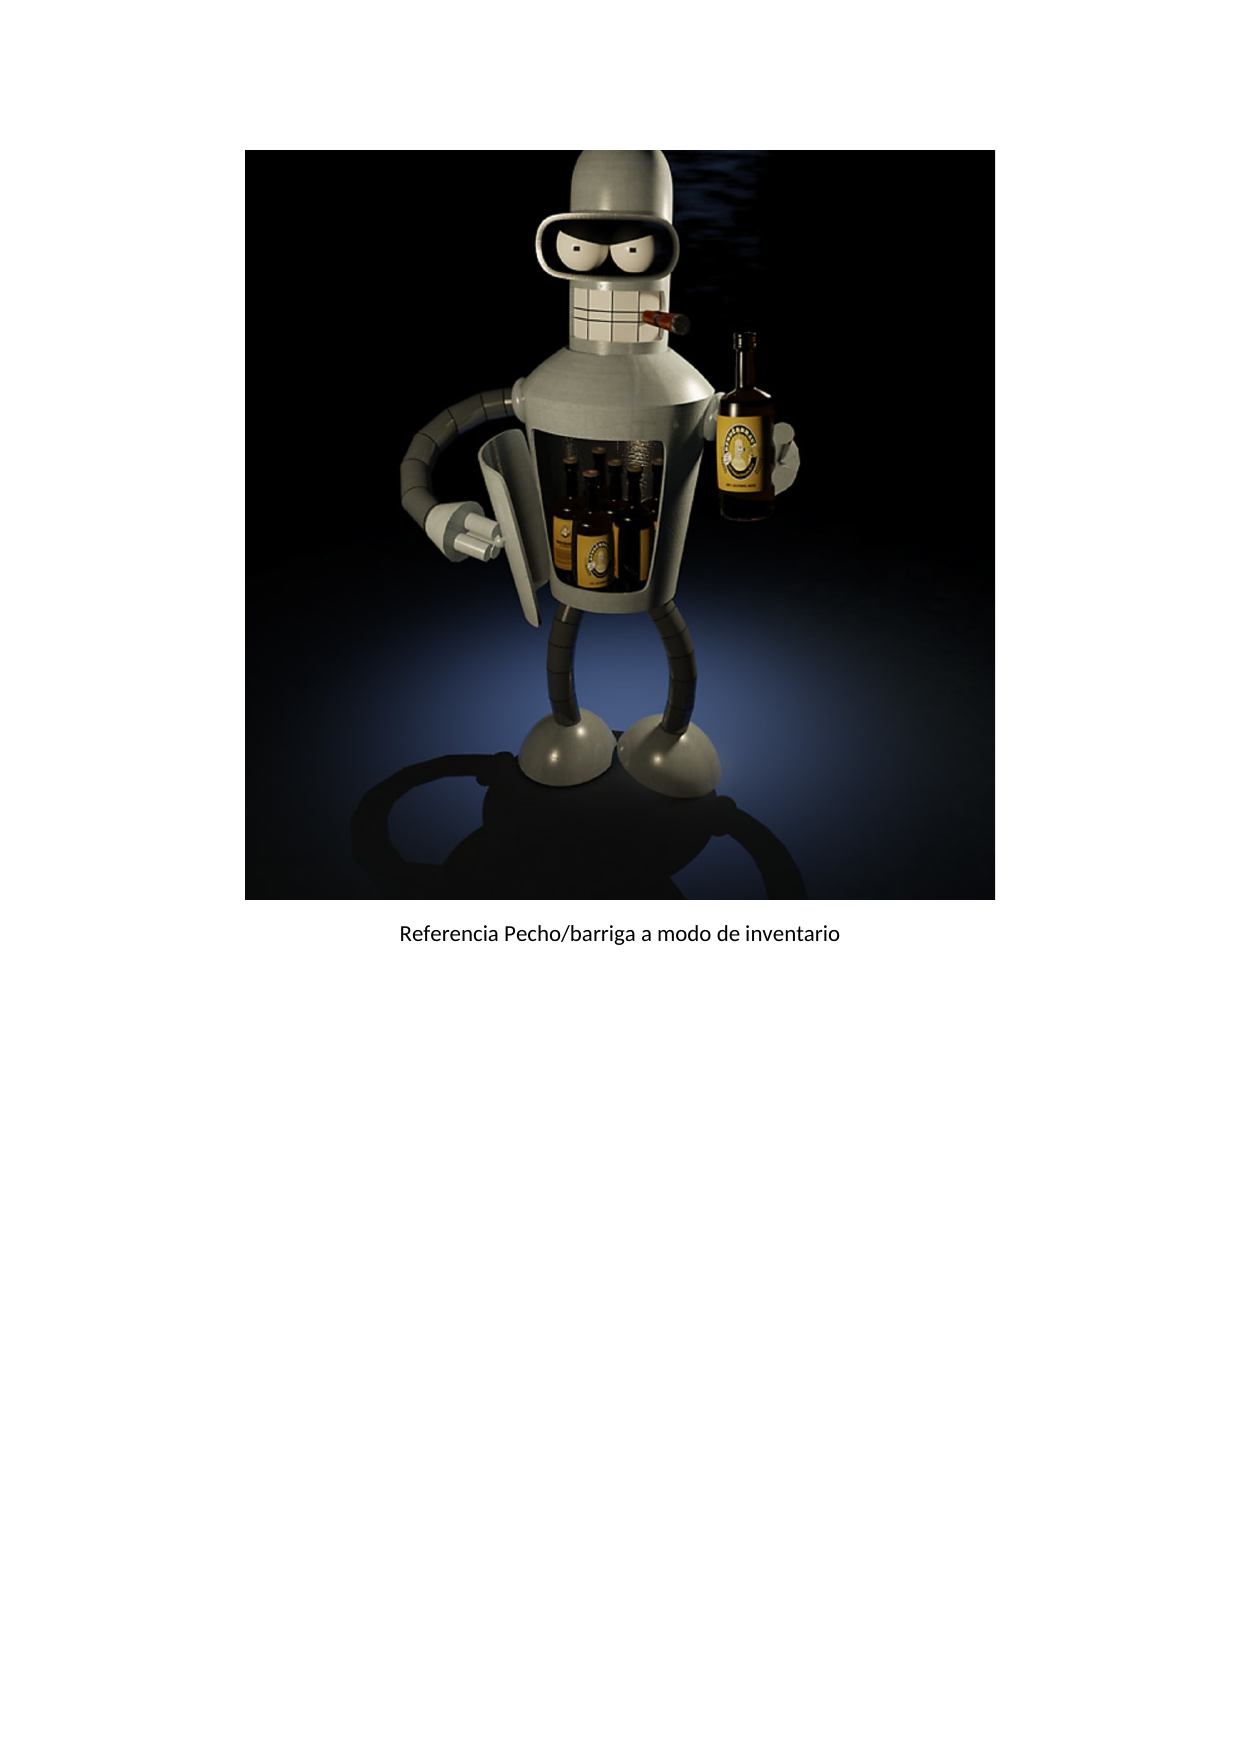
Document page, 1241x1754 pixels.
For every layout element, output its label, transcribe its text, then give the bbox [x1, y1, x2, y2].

text Referencia Pecho/barriga a modo de inventario [150, 919, 1090, 947]
